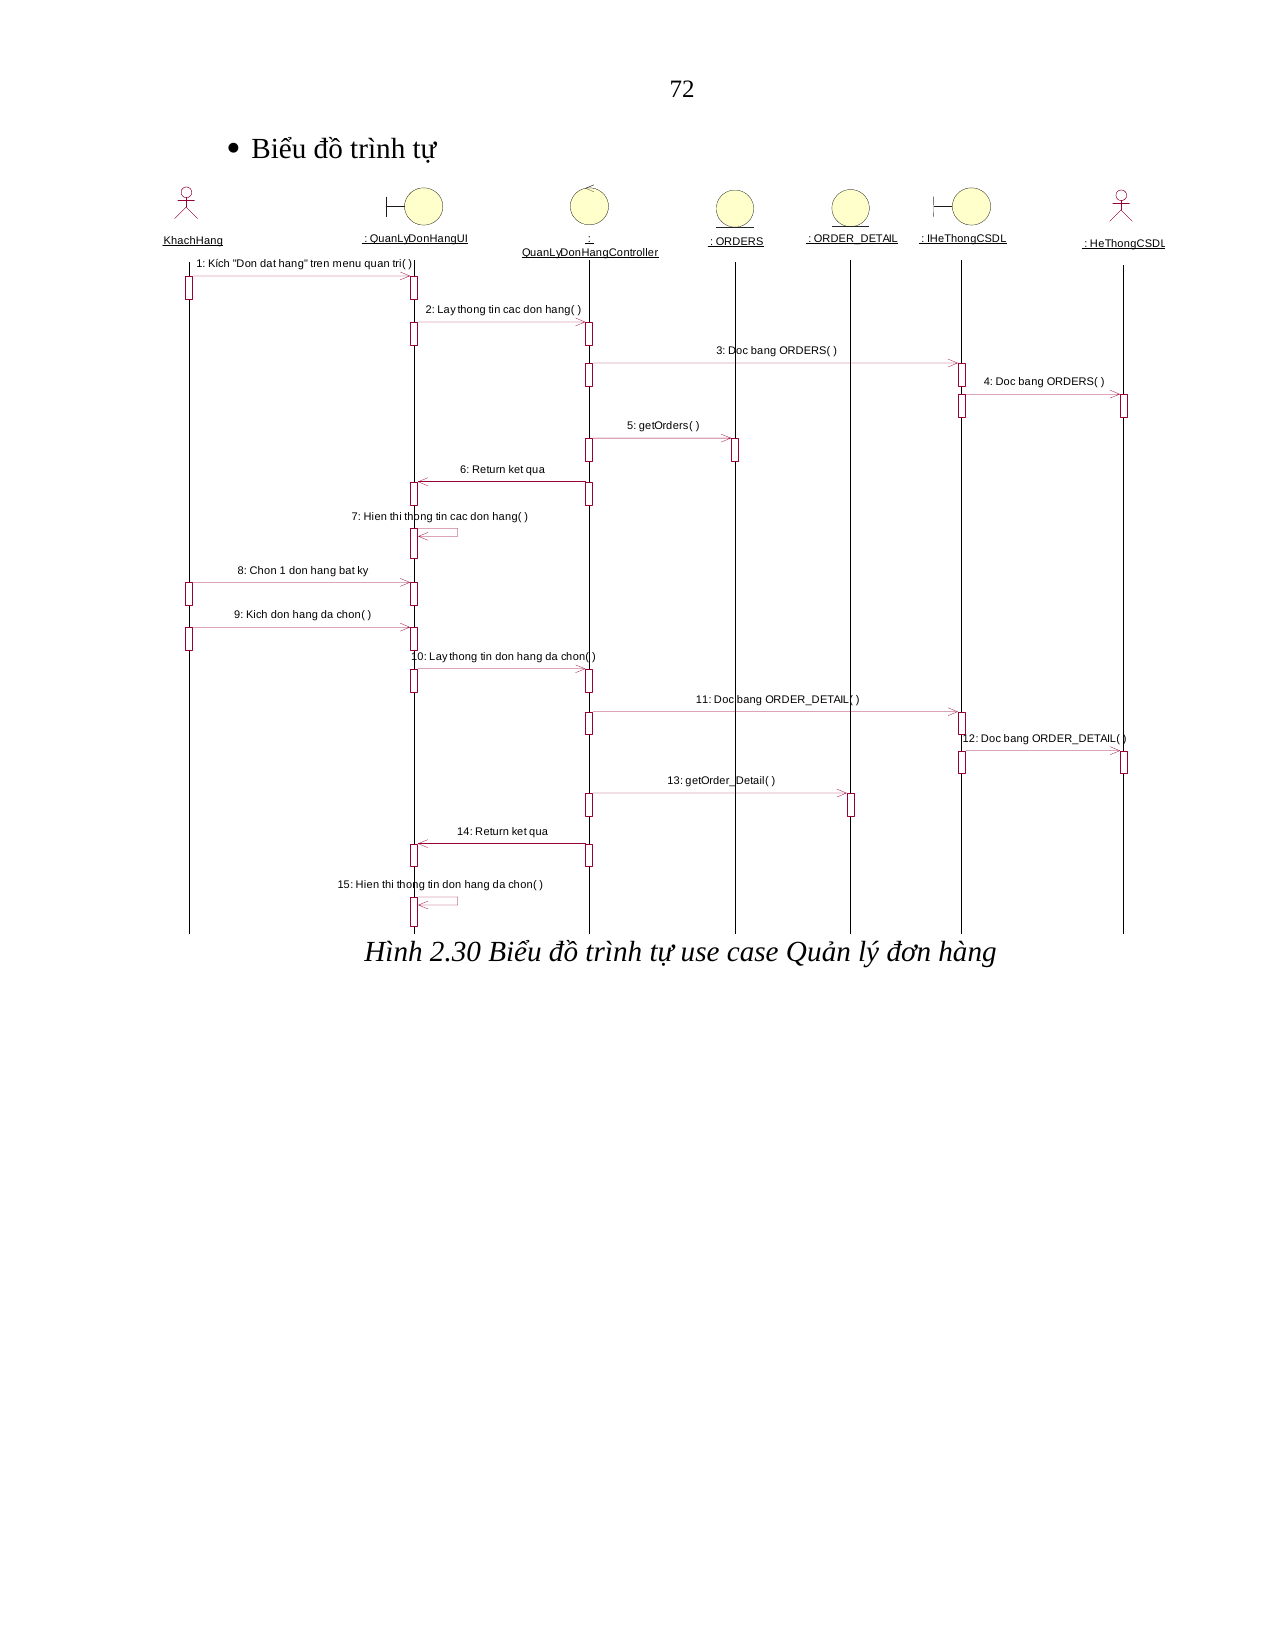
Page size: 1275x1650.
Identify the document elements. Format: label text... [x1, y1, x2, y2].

list Biểu đồ trình tự [228, 131, 1157, 165]
